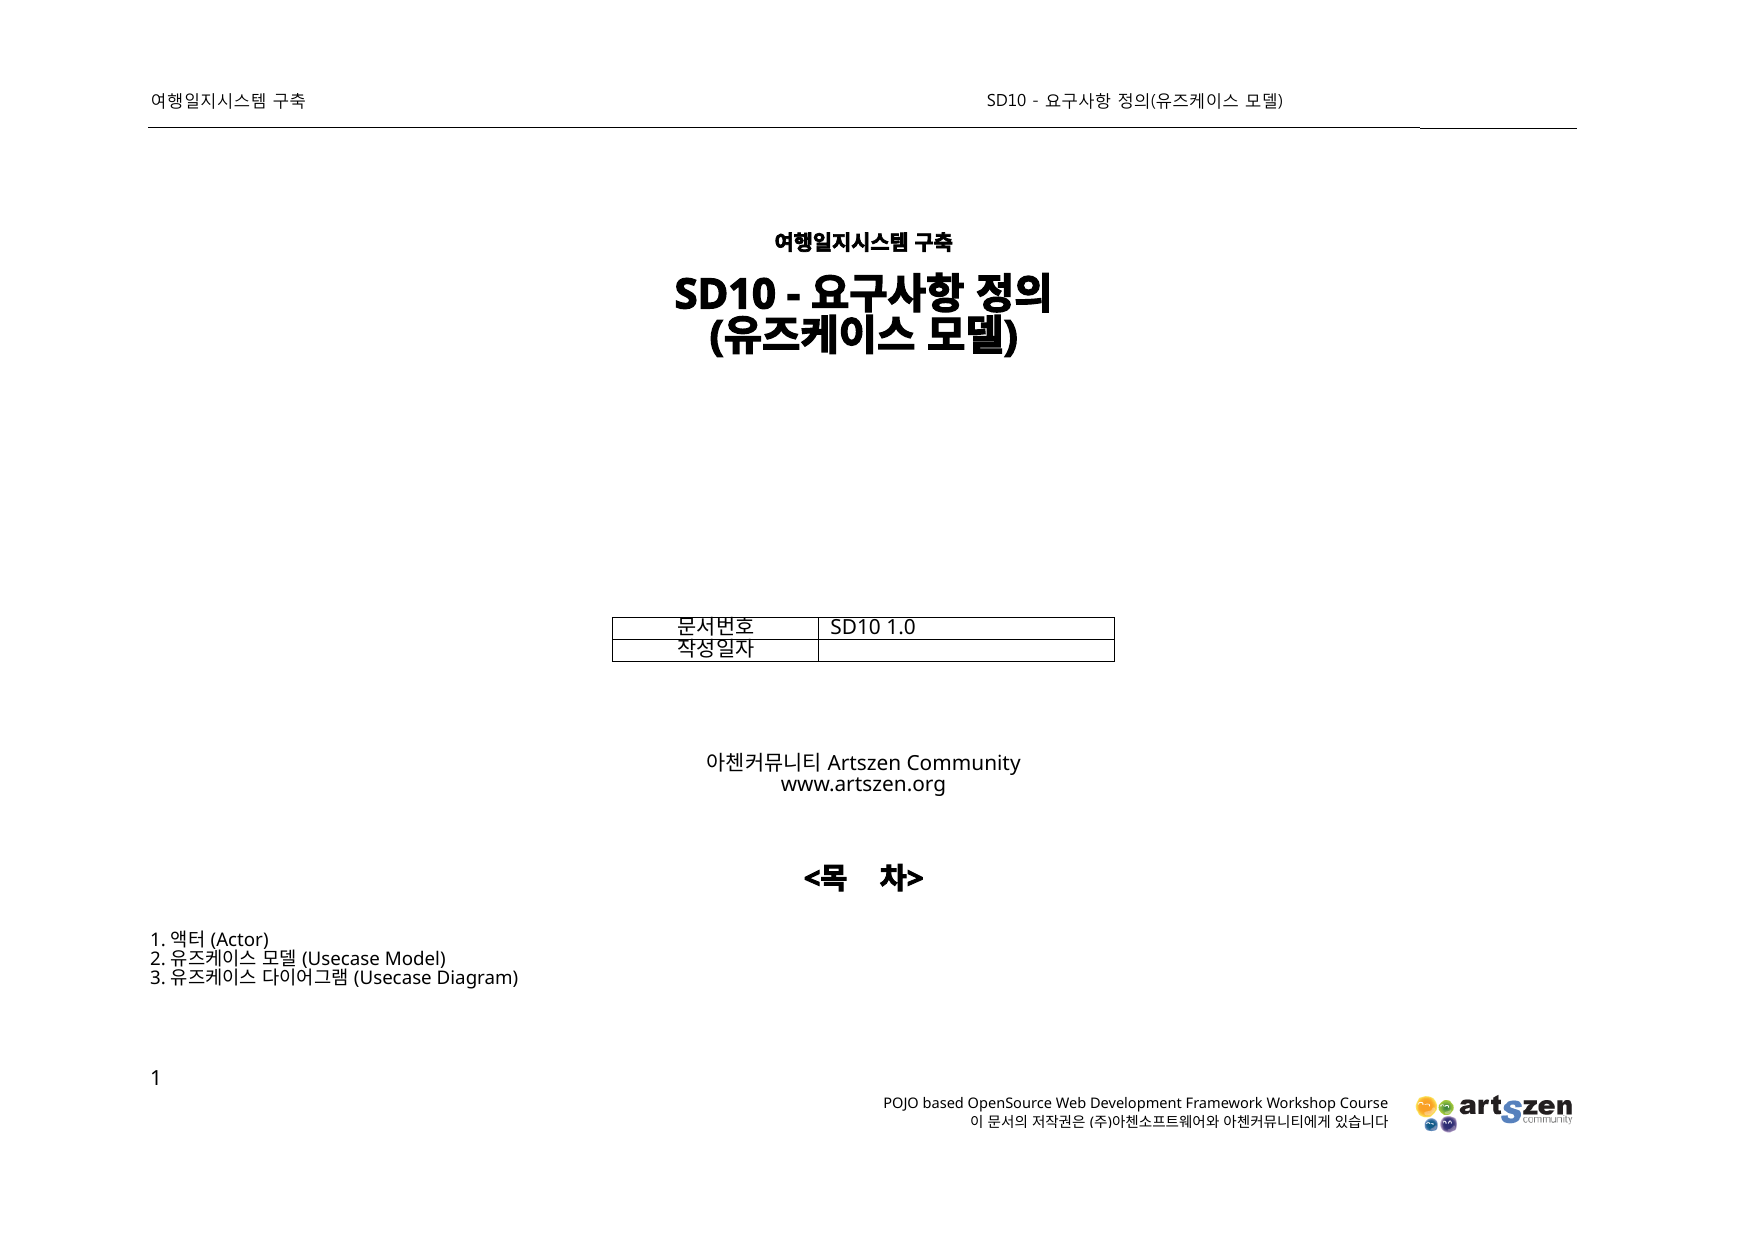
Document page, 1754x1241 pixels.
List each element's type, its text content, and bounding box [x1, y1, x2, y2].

text 아첸커뮤니티 Artszen Community [150, 754, 1577, 775]
table_header 문서번호 [613, 618, 818, 639]
table_cell [819, 640, 1114, 661]
text www.artszen.org [150, 775, 1577, 796]
text 3. 유즈케이스 다이어그램 (Usecase Diagram) [150, 969, 1577, 988]
text (유즈케이스 모델) [150, 317, 1577, 358]
text 2. 유즈케이스 모델 (Usecase Model) [150, 951, 1577, 969]
text 1. 액터 (Actor) [150, 932, 1577, 951]
text <목 차> [150, 865, 1577, 894]
table_cell 작성일자 [613, 640, 818, 661]
text 여행일지시스템 구축 [150, 233, 1577, 254]
text SD10 - 요구사항 정의 [150, 275, 1577, 317]
table_header SD10 1.0 [819, 618, 1114, 639]
picture [1412, 1091, 1577, 1137]
